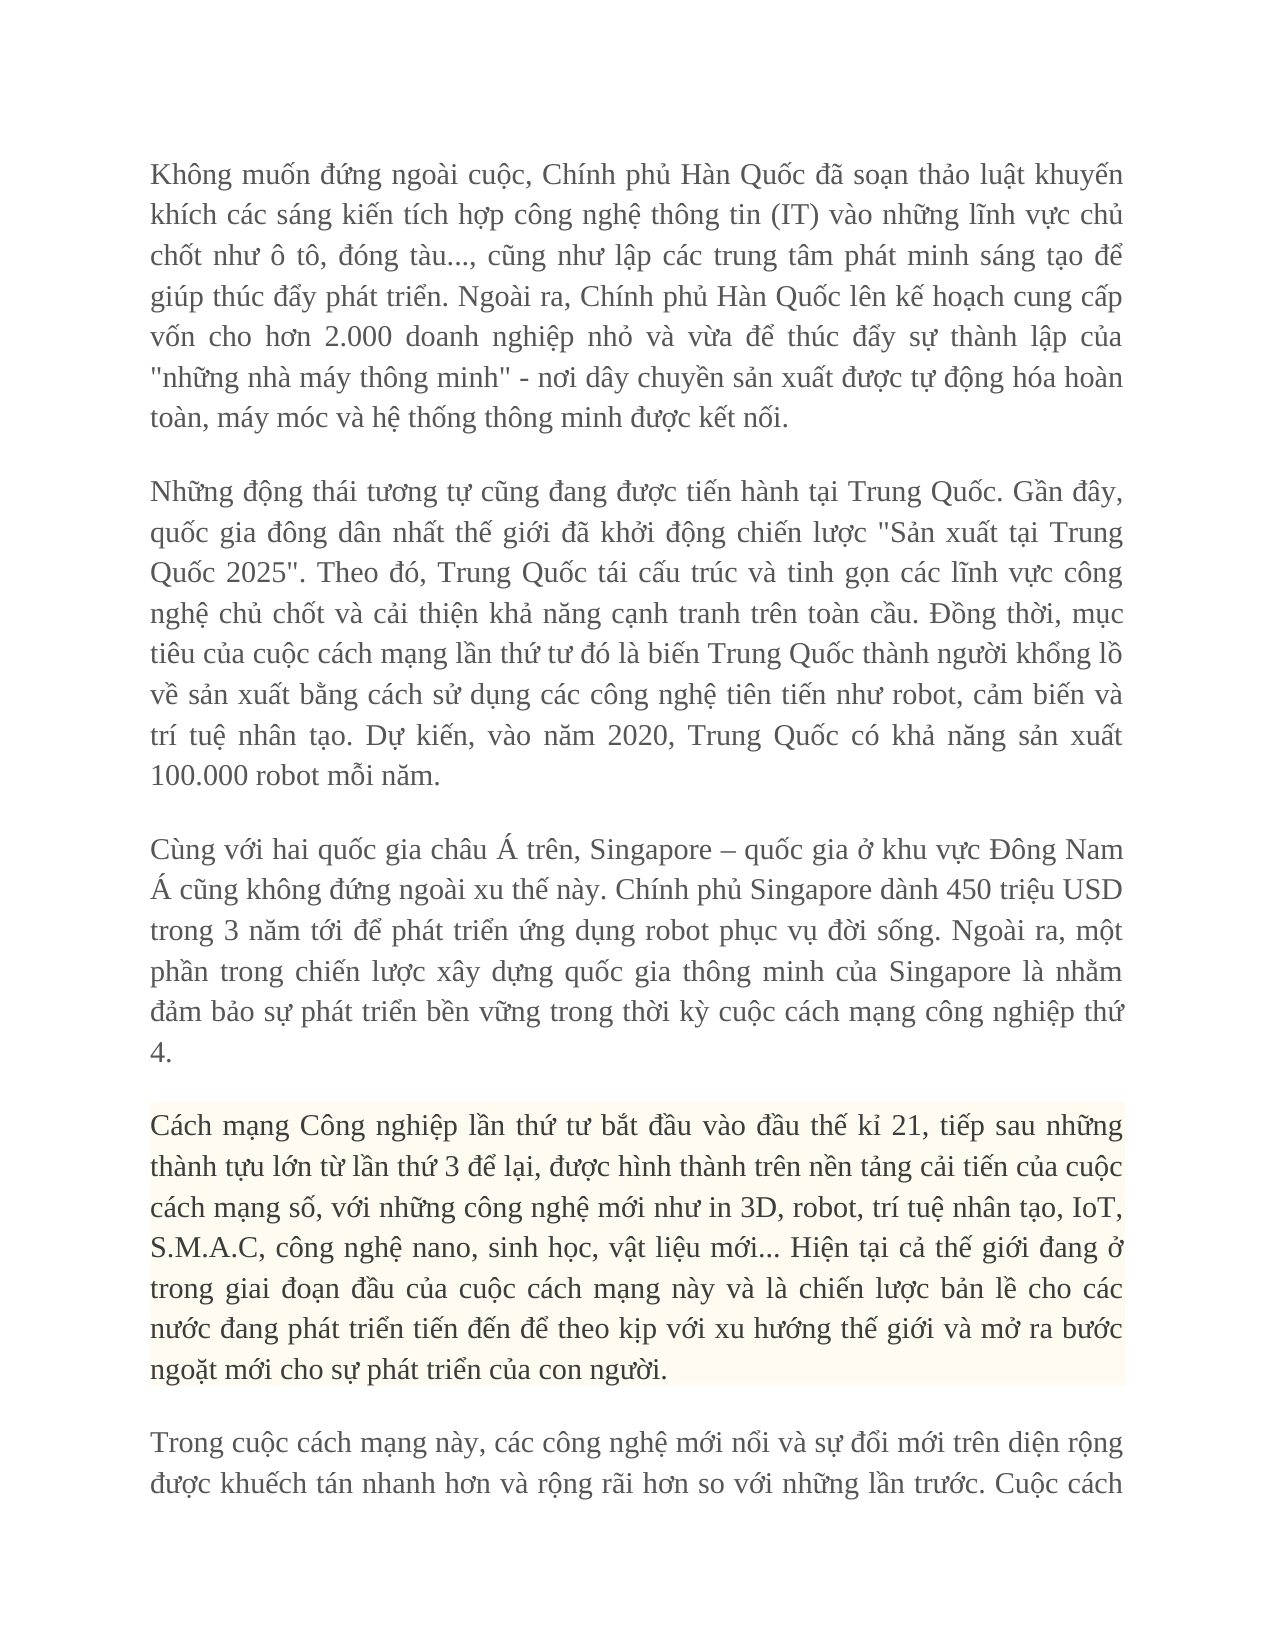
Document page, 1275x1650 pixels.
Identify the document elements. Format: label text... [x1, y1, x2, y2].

text Cùng với hai quốc gia châu Á trên, Singapore – quốc gia ở khu vực Đông Nam Á cũng không đứng ngoài xu thế này. Chính phủ Singapore dành 450 triệu USD trong 3 năm tới để phát triển ứng dụng robot phục vụ đời sống. Ngoài ra, một phần trong chiến lược xây dựng quốc gia thông minh của Singapore là nhằm đảm bảo sự phát triển bền vững trong thời kỳ cuộc cách mạng công nghiệp thứ 4. [150, 825, 1125, 1069]
text Không muốn đứng ngoài cuộc, Chính phủ Hàn Quốc đã soạn thảo luật khuyến khích các sáng kiến tích hợp công nghệ thông tin (IT) vào những lĩnh vực chủ chốt như ô tô, đóng tàu..., cũng như lập các trung tâm phát minh sáng tạo để giúp thúc đẩy phát triển. Ngoài ra, Chính phủ Hàn Quốc lên kế hoạch cung cấp vốn cho hơn 2.000 doanh nghiệp nhỏ và vừa để thúc đẩy sự thành lập của "những nhà máy thông minh" - nơi dây chuyền sản xuất được tự động hóa hoàn toàn, máy móc và hệ thống thông minh được kết nối. [150, 150, 1125, 434]
text Cách mạng Công nghiệp lần thứ tư bắt đầu vào đầu thế kỉ 21, tiếp sau những thành tựu lớn từ lần thứ 3 để lại, được hình thành trên nền tảng cải tiến của cuộc cách mạng số, với những công nghệ mới như in 3D, robot, trí tuệ nhân tạo, IoT, S.M.A.C, công nghệ nano, sinh học, vật liệu mới... Hiện tại cả thế giới đang ở trong giai đoạn đầu của cuộc cách mạng này và là chiến lược bản lề cho các nước đang phát triển tiến đến để theo kịp với xu hướng thế giới và mở ra bước ngoặt mới cho sự phát triển của con người. [150, 1102, 1125, 1386]
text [150, 1419, 1125, 1500]
text Những động thái tương tự cũng đang được tiến hành tại Trung Quốc. Gần đây, quốc gia đông dân nhất thế giới đã khởi động chiến lược "Sản xuất tại Trung Quốc 2025". Theo đó, Trung Quốc tái cấu trúc và tinh gọn các lĩnh vực công nghệ chủ chốt và cải thiện khả năng cạnh tranh trên toàn cầu. Đồng thời, mục tiêu của cuộc cách mạng lần thứ tư đó là biến Trung Quốc thành người khổng lồ về sản xuất bằng cách sử dụng các công nghệ tiên tiến như robot, cảm biến và trí tuệ nhân tạo. Dự kiến, vào năm 2020, Trung Quốc có khả năng sản xuất 100.000 robot mỗi năm. [150, 467, 1125, 792]
